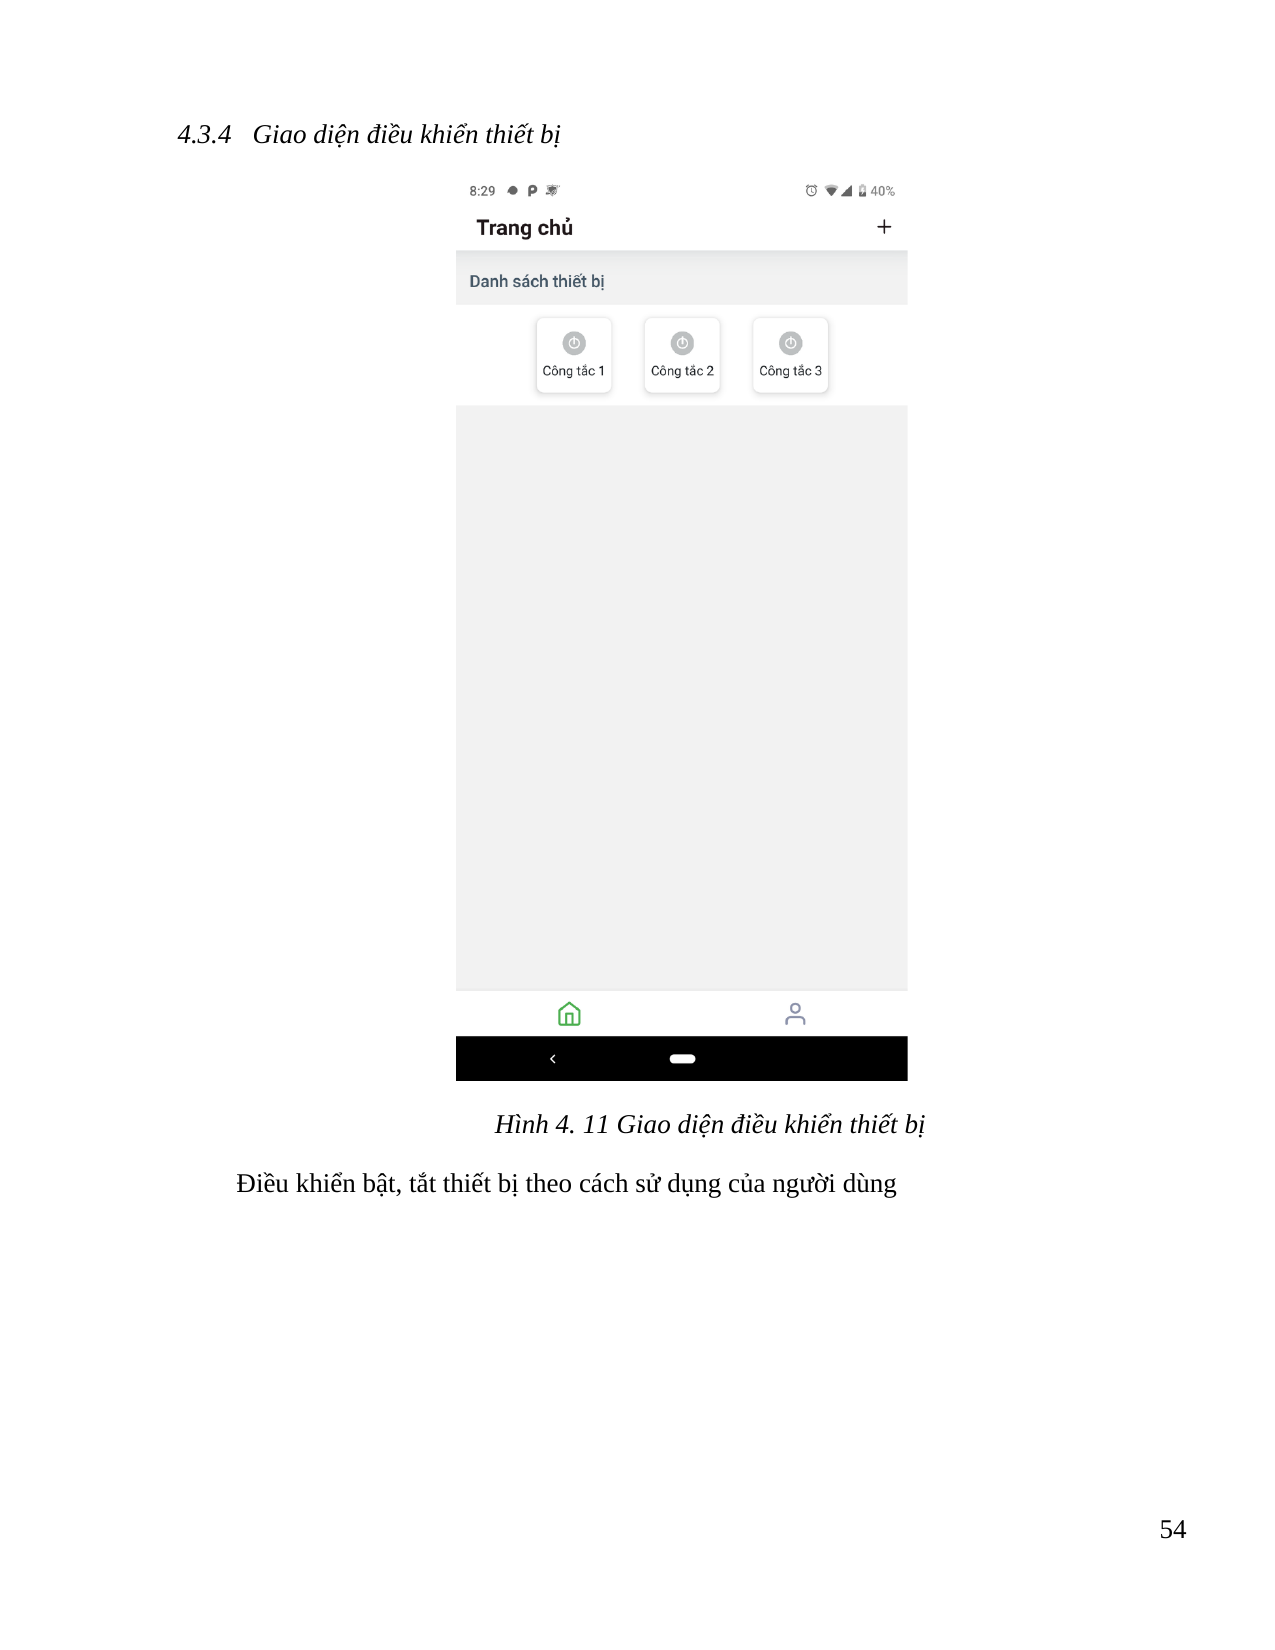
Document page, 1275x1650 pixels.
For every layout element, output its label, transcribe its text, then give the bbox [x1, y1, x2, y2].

text Hình 4. 11 Giao diện điều khiển thiết bị [177, 1108, 1186, 1139]
text Điều khiển bật, tắt thiết bị theo cách sử dụng của người dùng [177, 1168, 1186, 1199]
subtitle Giao diện điều khiển thiết bị [177, 118, 1186, 149]
picture [456, 177, 908, 1081]
